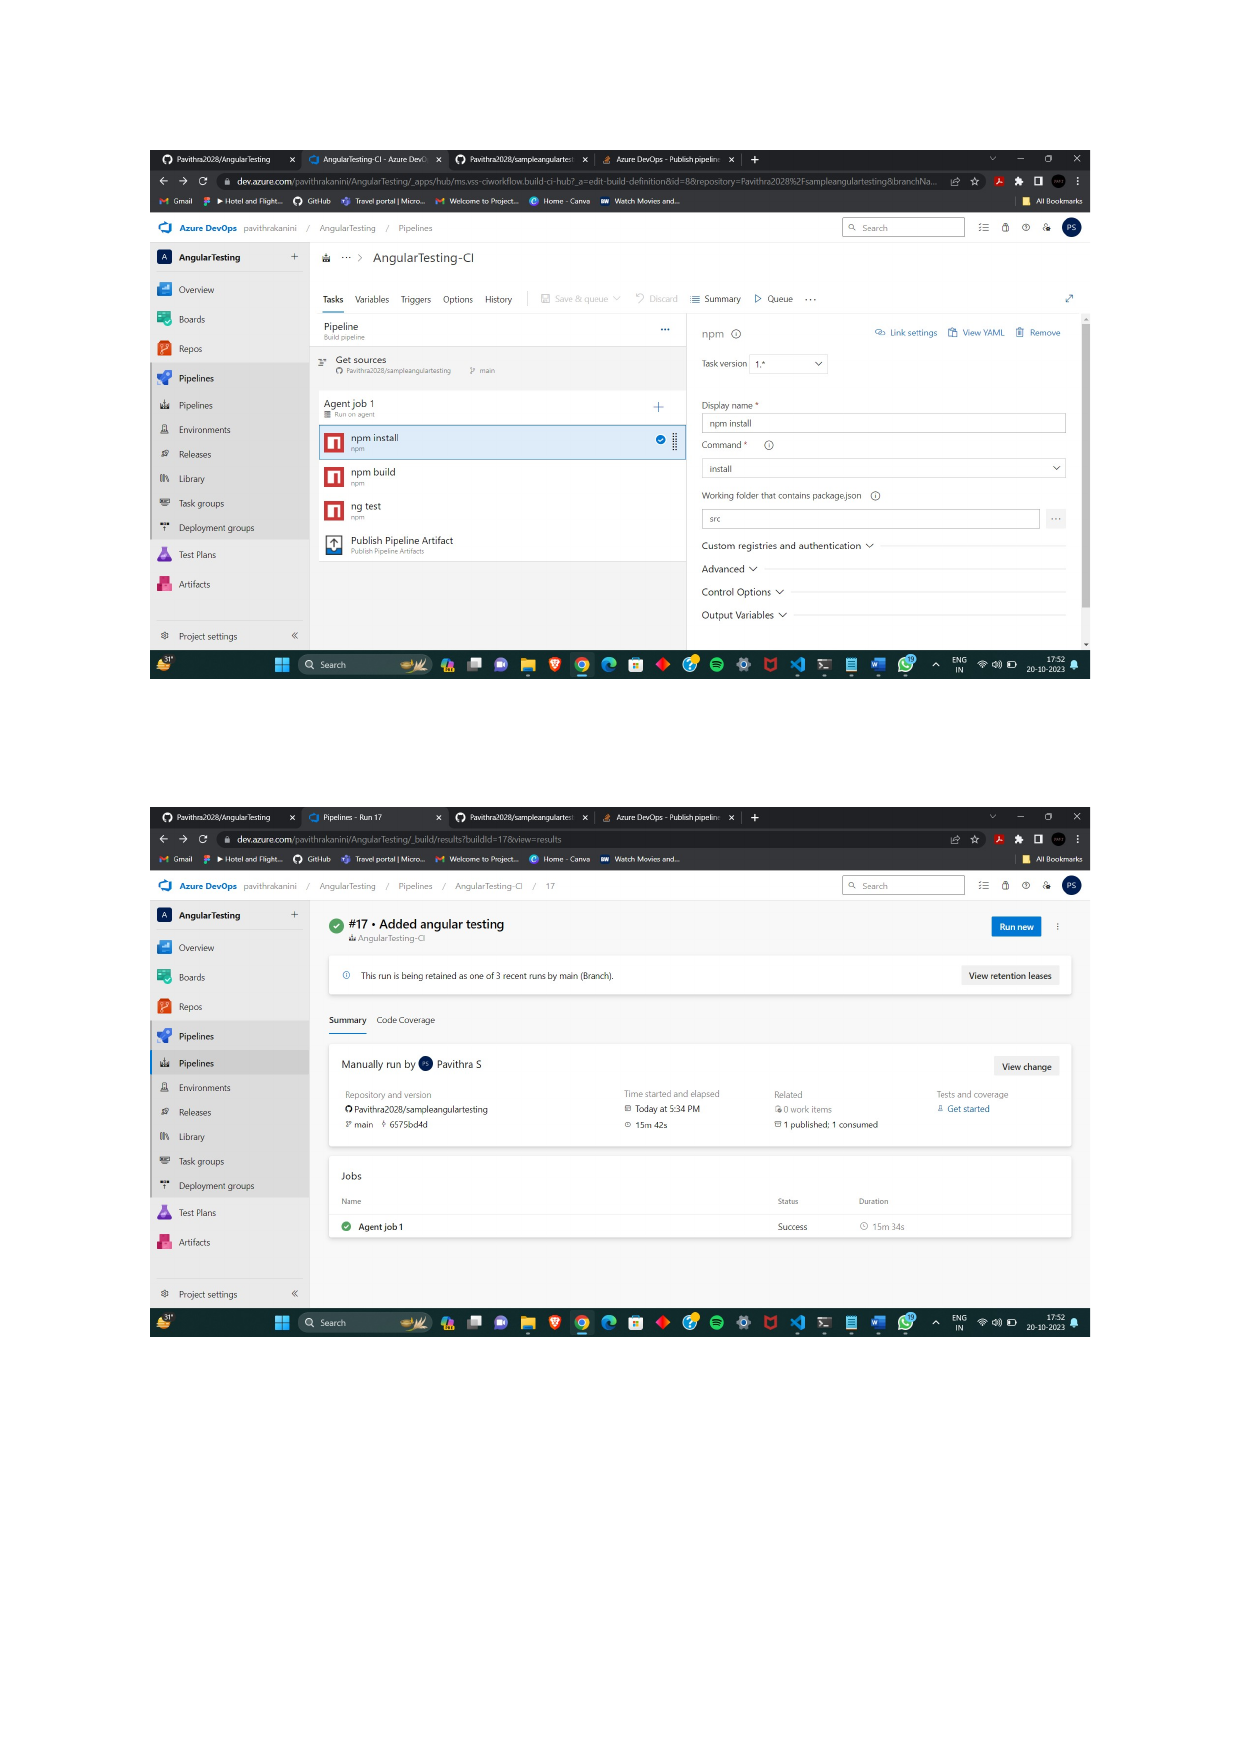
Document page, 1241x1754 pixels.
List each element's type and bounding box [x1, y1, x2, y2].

picture [150, 150, 1091, 679]
picture [150, 807, 1091, 1337]
